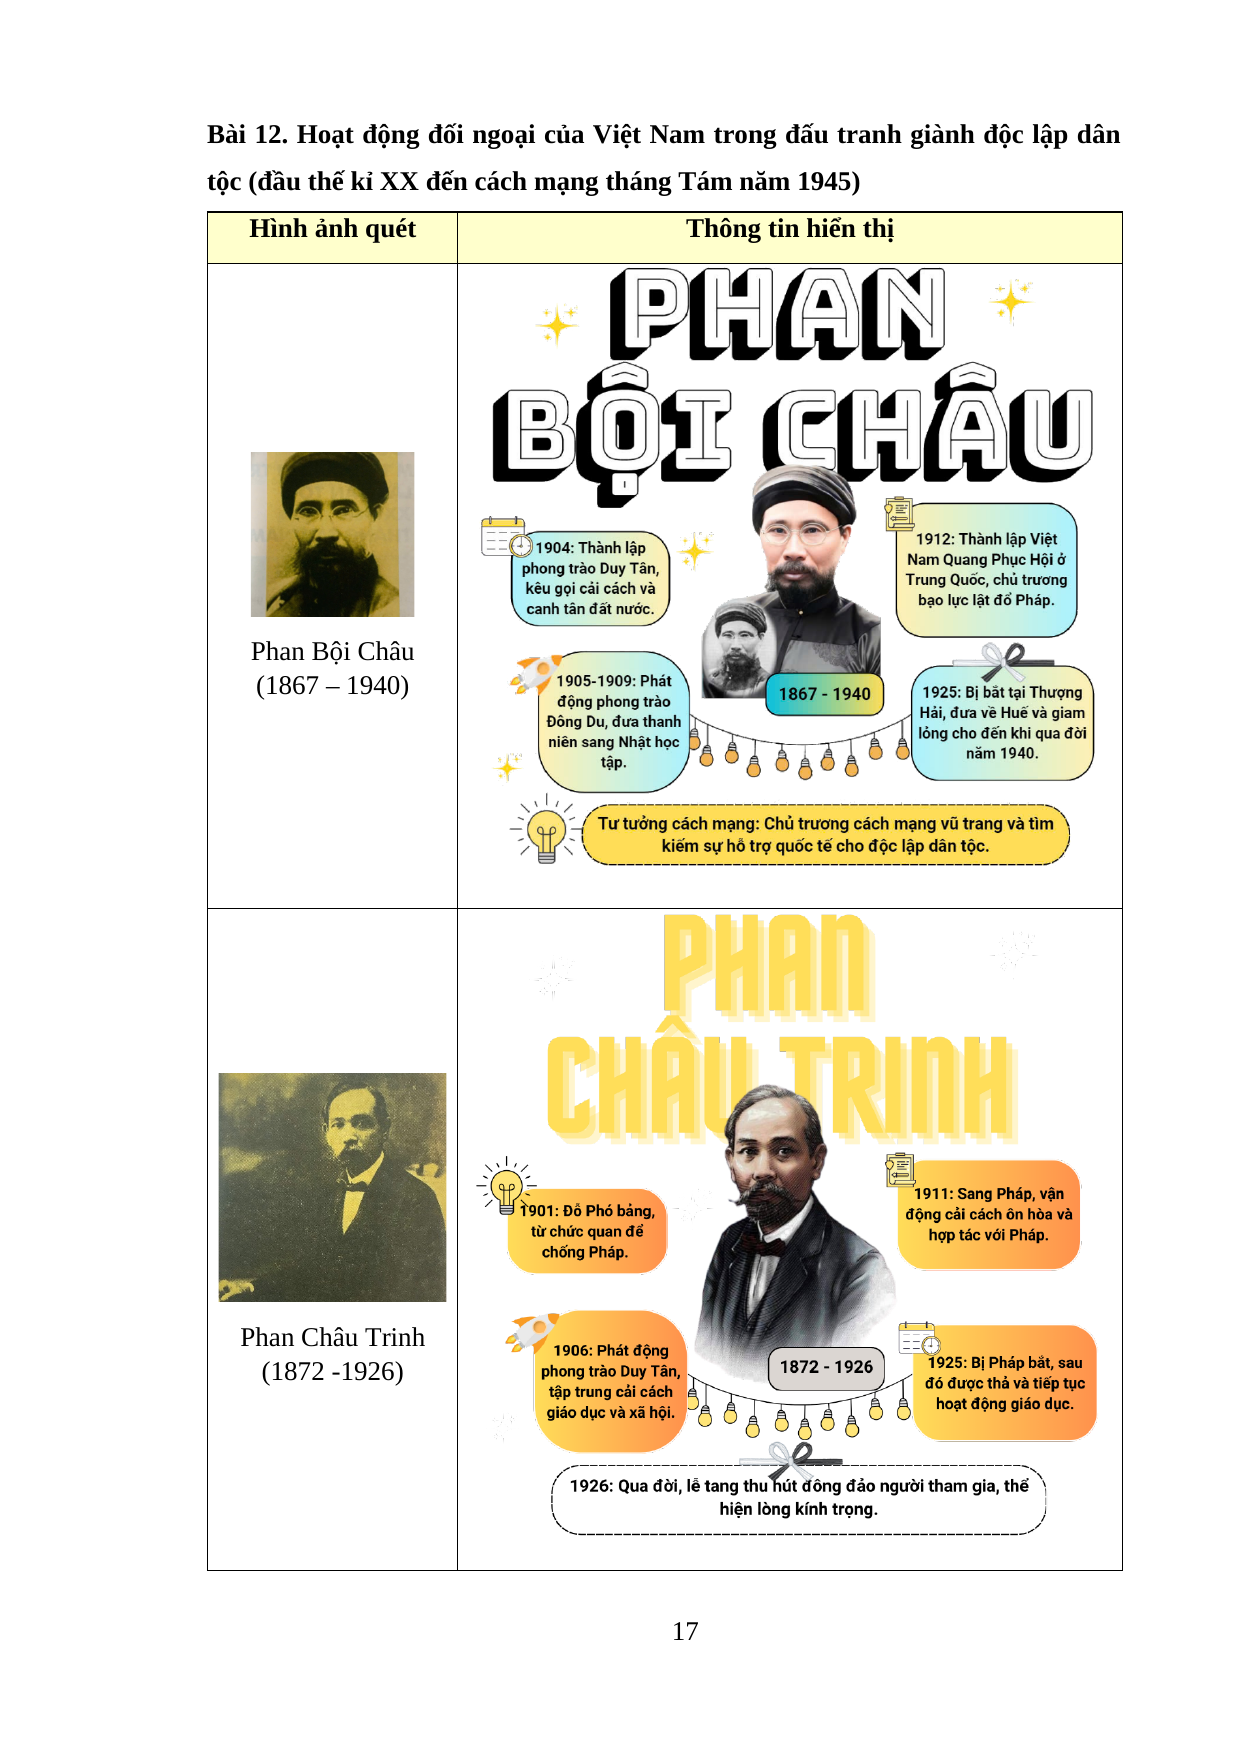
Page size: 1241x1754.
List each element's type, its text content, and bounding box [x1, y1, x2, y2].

table_header Hình ảnh quét [208, 213, 457, 263]
table_header Thông tin hiển thị [458, 213, 1122, 263]
picture [477, 263, 1103, 889]
table_cell Phan Châu Trinh (1872 -1926) [208, 909, 457, 1570]
picture [469, 908, 1112, 1551]
picture [250, 452, 415, 617]
picture [218, 1073, 447, 1302]
table_cell Phan Bội Châu (1867 – 1940) [208, 264, 457, 908]
table_cell [458, 264, 1122, 908]
table_cell [458, 909, 1122, 1570]
text Bài 12. Hoạt động đối ngoại của Việt Nam trong đấu tranh giành độc lập dân tộc (đầu thế kỉ XX đến cách mạng tháng Tám năm 1945) [207, 118, 1122, 196]
